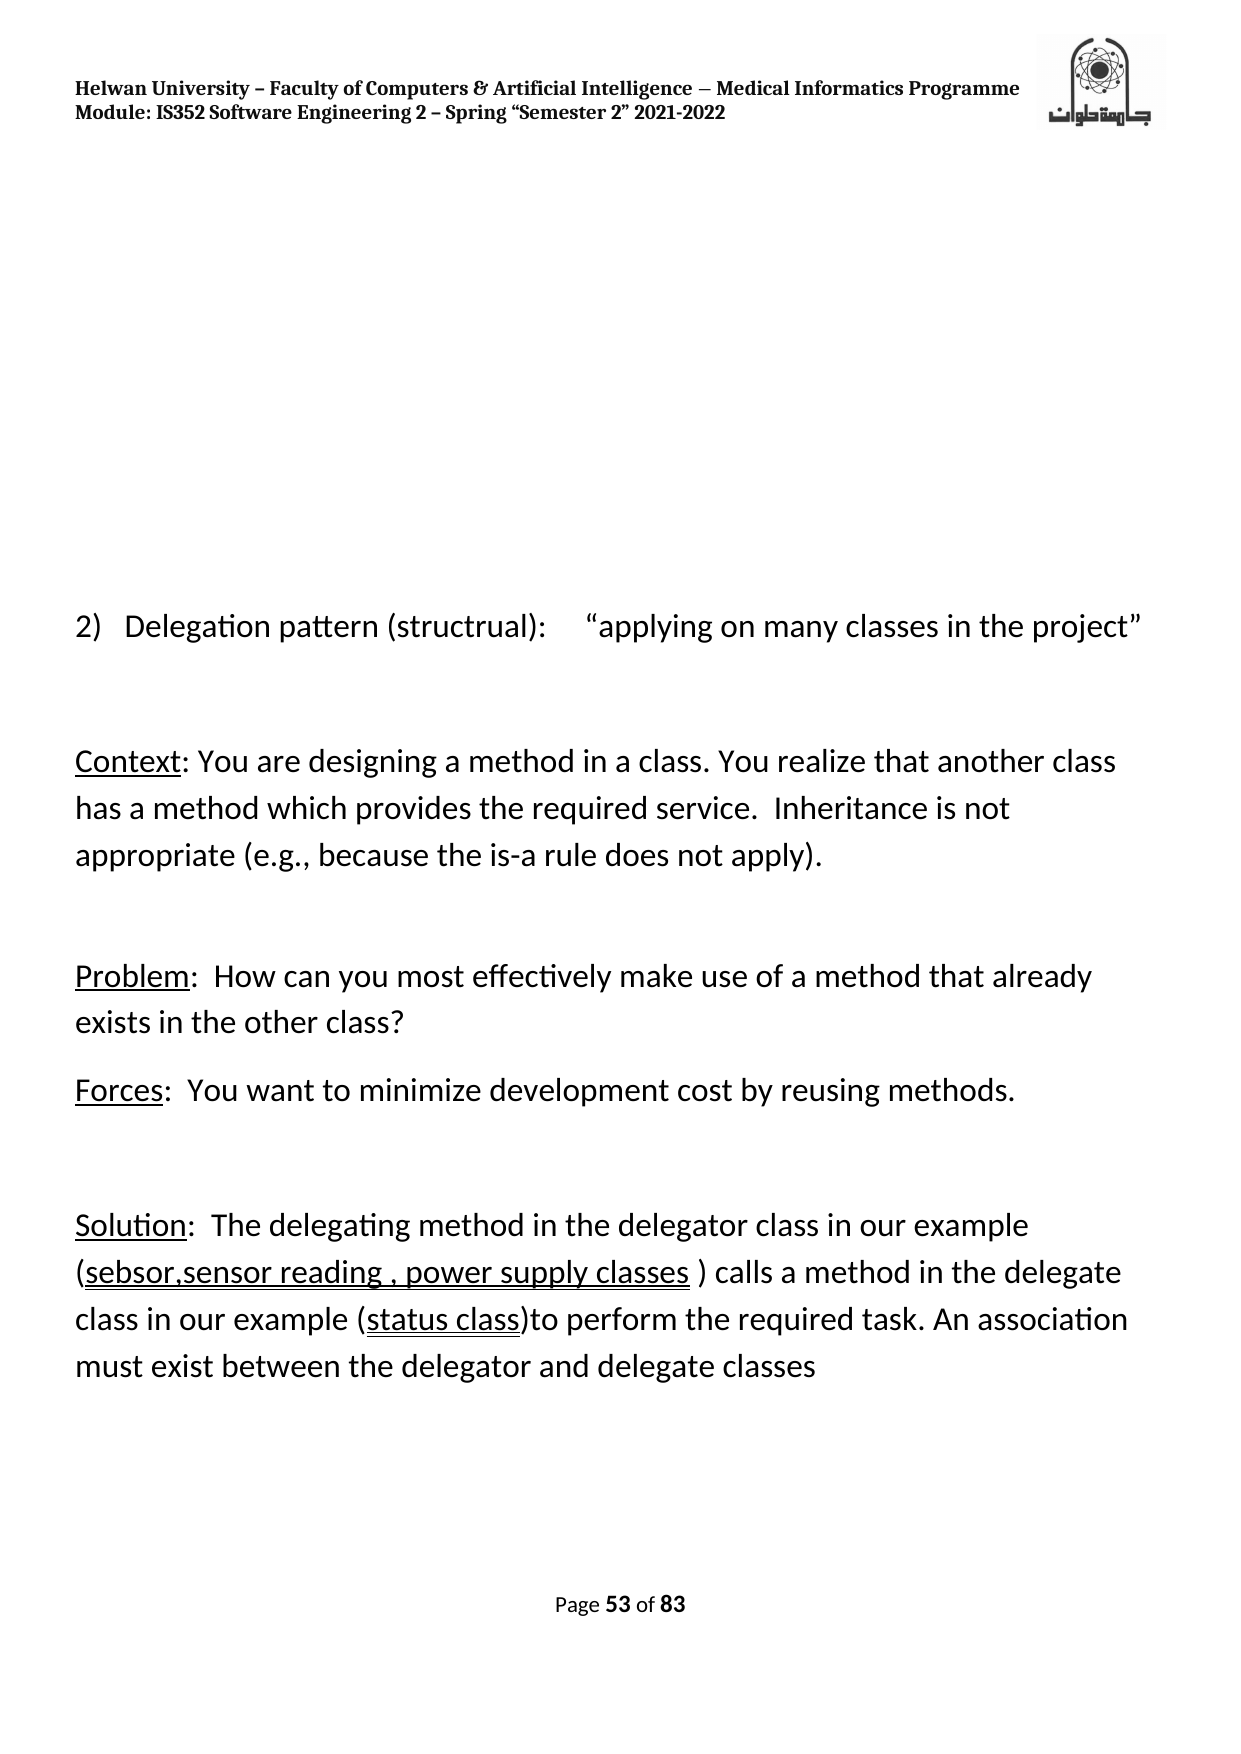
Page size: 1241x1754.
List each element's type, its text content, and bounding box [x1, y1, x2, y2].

text Context: You are designing a method in a class. You realize that another class has a method which provides the required service. Inheritance is not appropriate (e.g., because the is-a rule does not apply). [75, 741, 1165, 875]
text Solution: The delegating method in the delegator class in our example (sebsor,sensor reading , power supply classes ) calls a method in the delegate class in our example (status class)to perform the required task. An association must exist between the delegator and delegate classes [75, 1204, 1165, 1385]
text Forces: You want to minimize development cost by reusing methods. [75, 1069, 1165, 1110]
text Problem: How can you most effectively make use of a method that already exists in the other class? [75, 955, 1165, 1042]
text 2) Delegation pattern (structrual): “applying on many classes in the project” [75, 605, 1165, 646]
